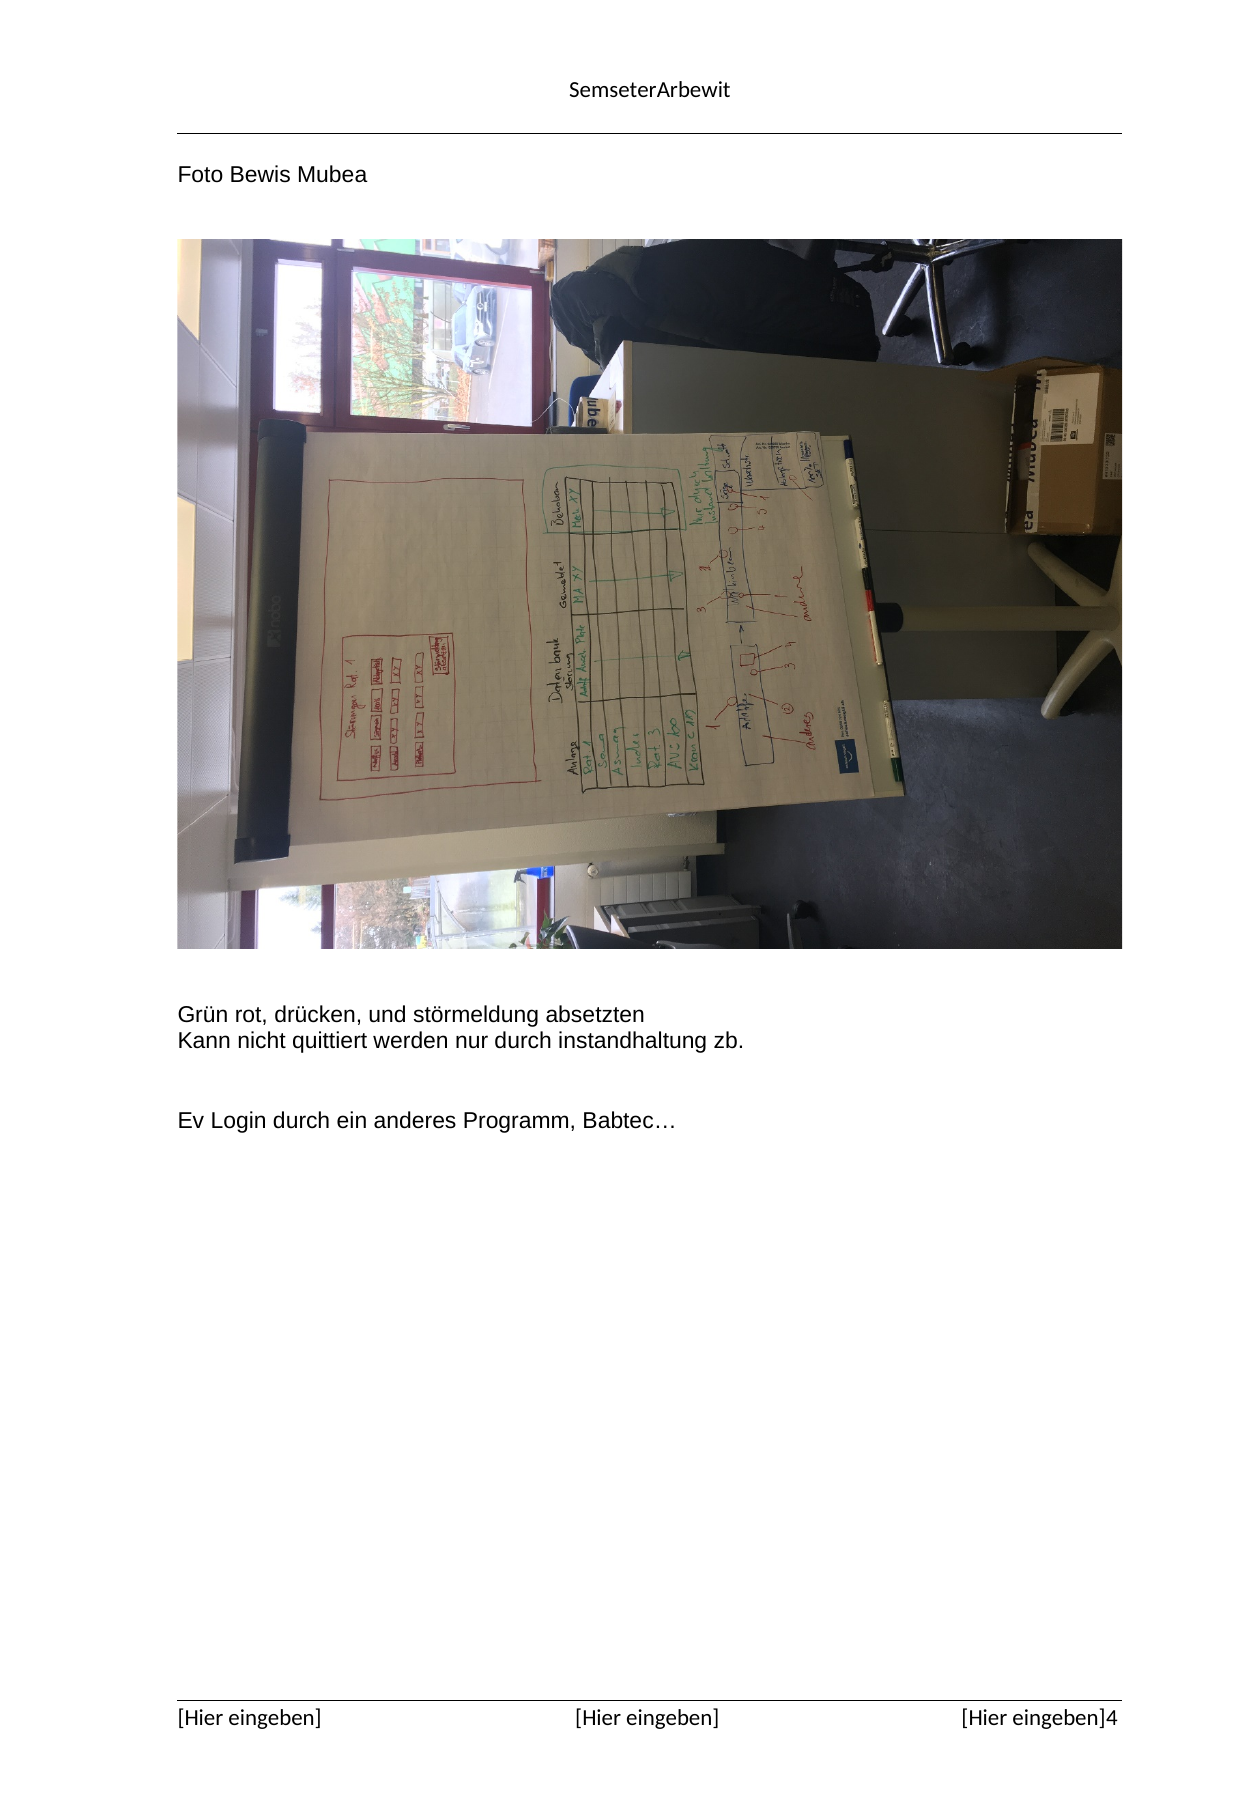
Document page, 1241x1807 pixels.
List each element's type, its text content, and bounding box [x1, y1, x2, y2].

text Grün rot, drücken, und störmeldung absetzten [177, 1001, 1122, 1027]
text Kann nicht quittiert werden nur durch instandhaltung zb. [177, 1027, 1122, 1054]
text Ev Login durch ein anderes Programm, Babtec… [177, 1107, 1122, 1133]
text Foto Bewis Mubea [177, 161, 1122, 187]
picture [177, 239, 1123, 949]
